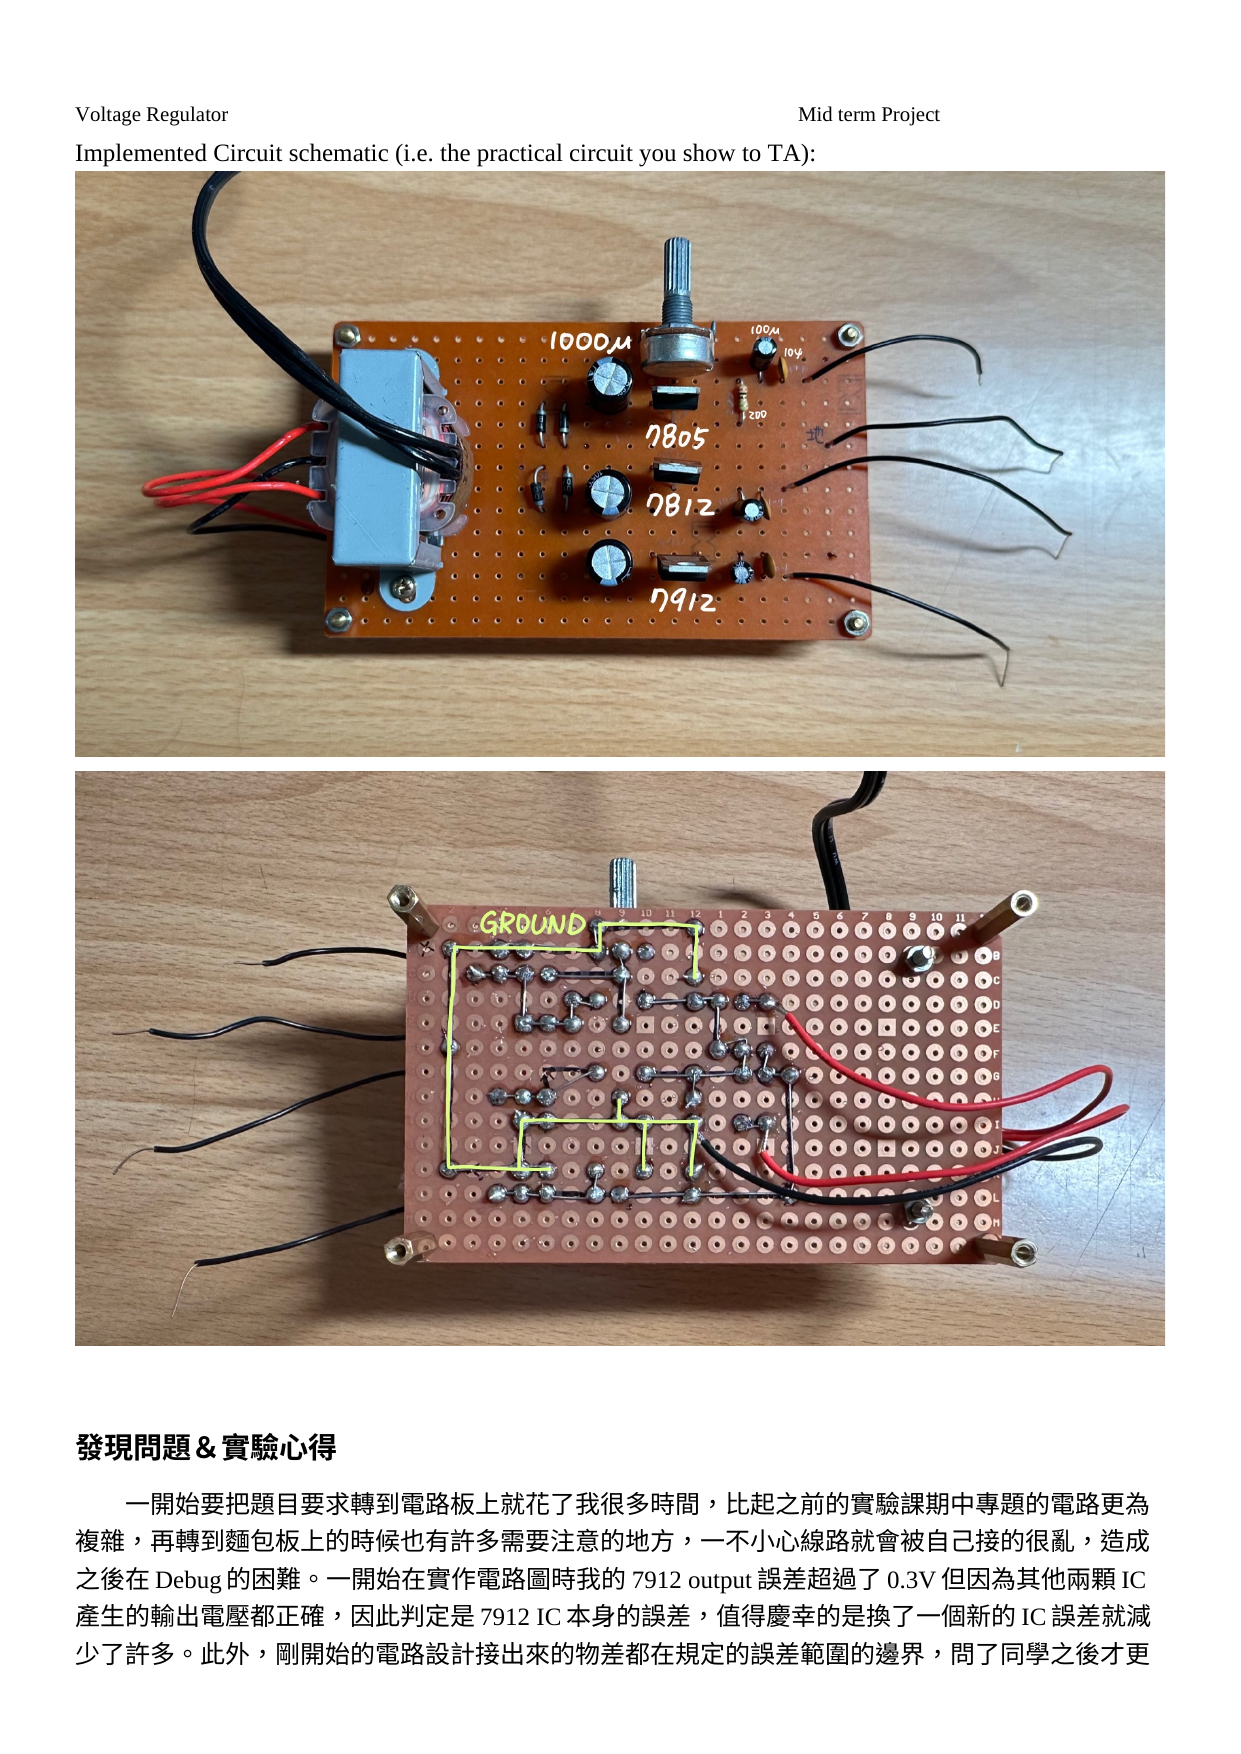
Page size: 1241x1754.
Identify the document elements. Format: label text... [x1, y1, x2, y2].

picture [75, 771, 1166, 1346]
text Implemented Circuit schematic (i.e. the practical circuit you show to TA): [75, 134, 1165, 171]
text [75, 1484, 1165, 1671]
text 發現問題＆實驗心得 [75, 1409, 1165, 1484]
picture [75, 171, 1166, 757]
